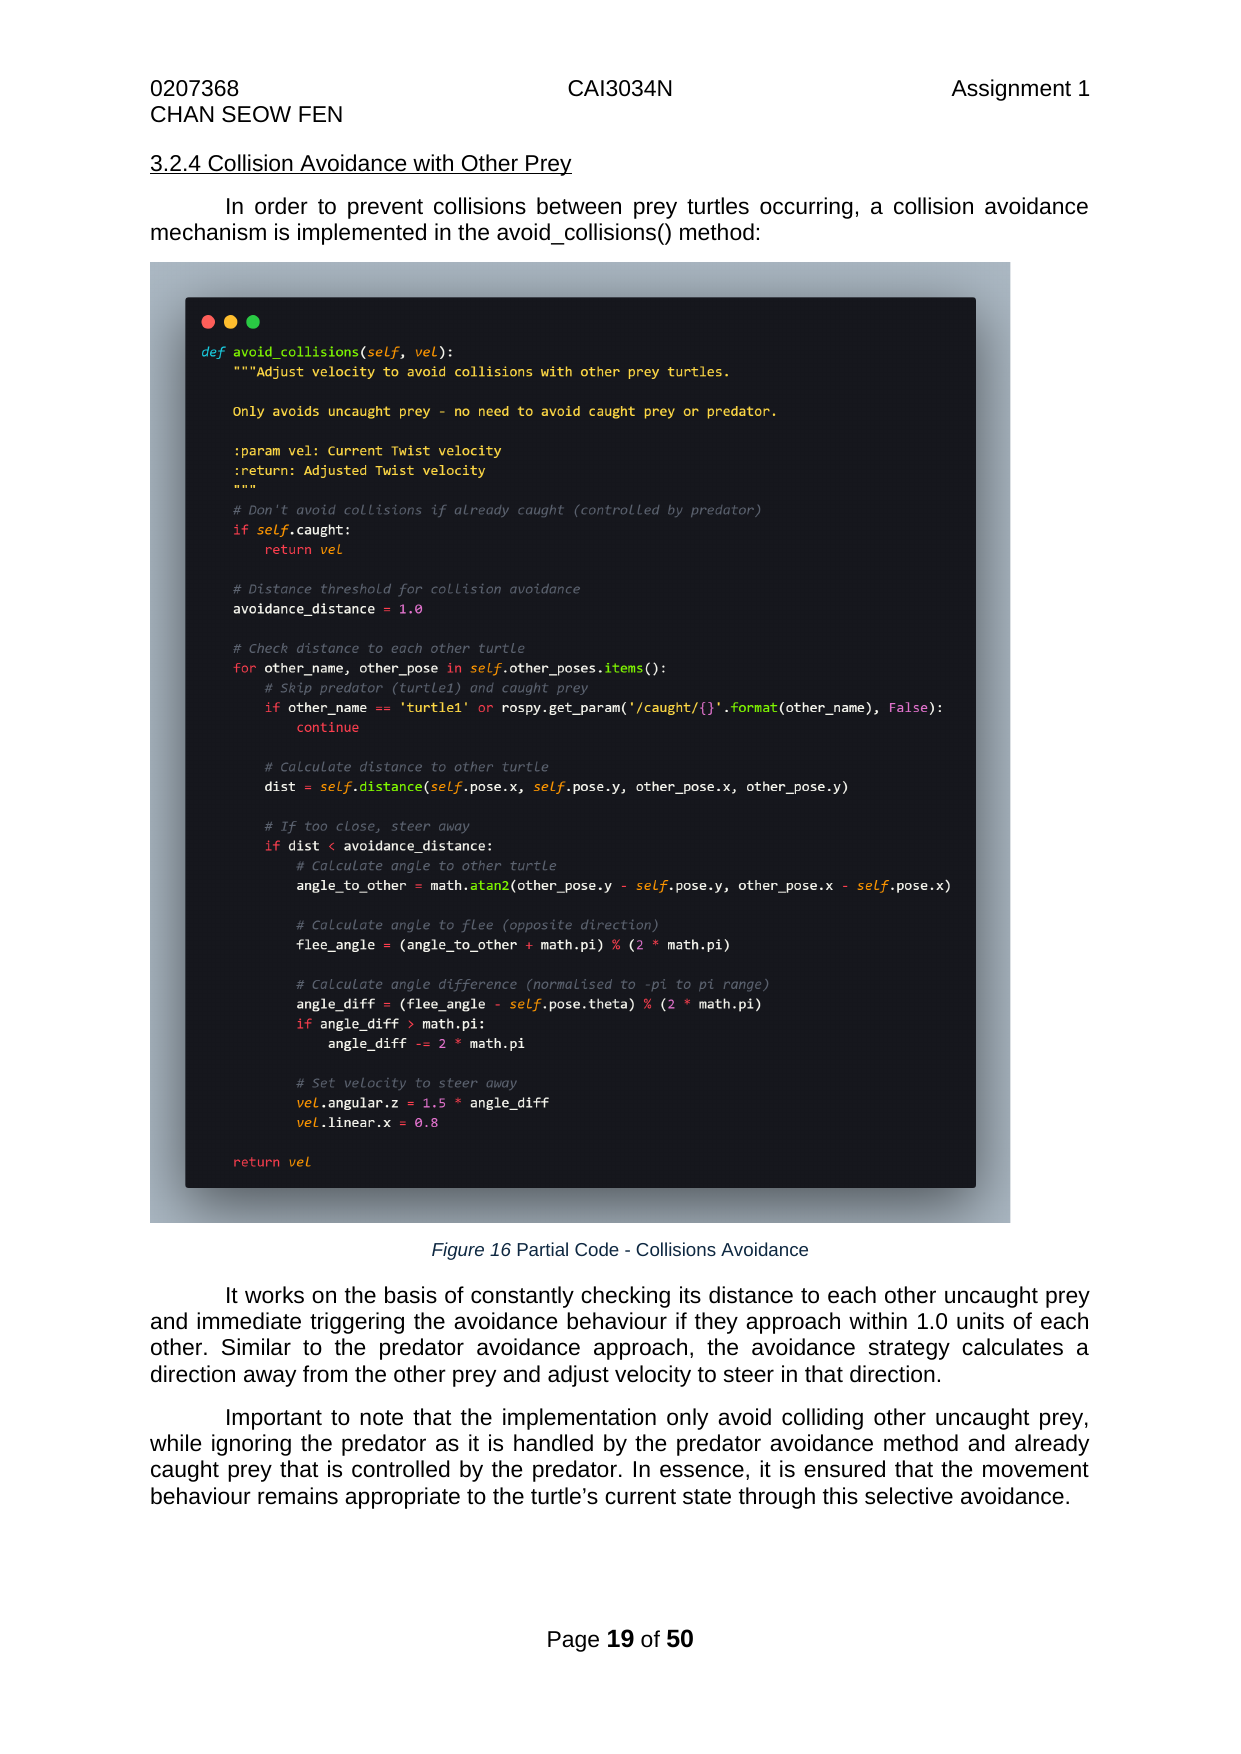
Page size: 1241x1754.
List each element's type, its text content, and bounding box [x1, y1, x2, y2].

subtitle 3.2.4 Collision Avoidance with Other Prey [150, 150, 1090, 176]
text Important to note that the implementation only avoid colliding other uncaught prey, while ignoring the predator as it is handled by the predator avoidance method and already caught prey that is controlled by the predator. In essence, it is ensured that the movement behaviour remains appropriate to the turtle’s current state through this selective avoidance. [150, 1404, 1090, 1509]
text In order to prevent collisions between prey turtles occurring, a collision avoidance mechanism is implemented in the avoid_collisions() method: [150, 193, 1090, 246]
text Figure 16 Partial Code - Collisions Avoidance [150, 1239, 1090, 1261]
picture [150, 262, 1011, 1223]
text It works on the basis of constantly checking its distance to each other uncaught prey and immediate triggering the avoidance behaviour if they approach within 1.0 units of each other. Similar to the predator avoidance approach, the avoidance strategy calculates a direction away from the other prey and adjust velocity to steer in that direction. [150, 1282, 1090, 1387]
